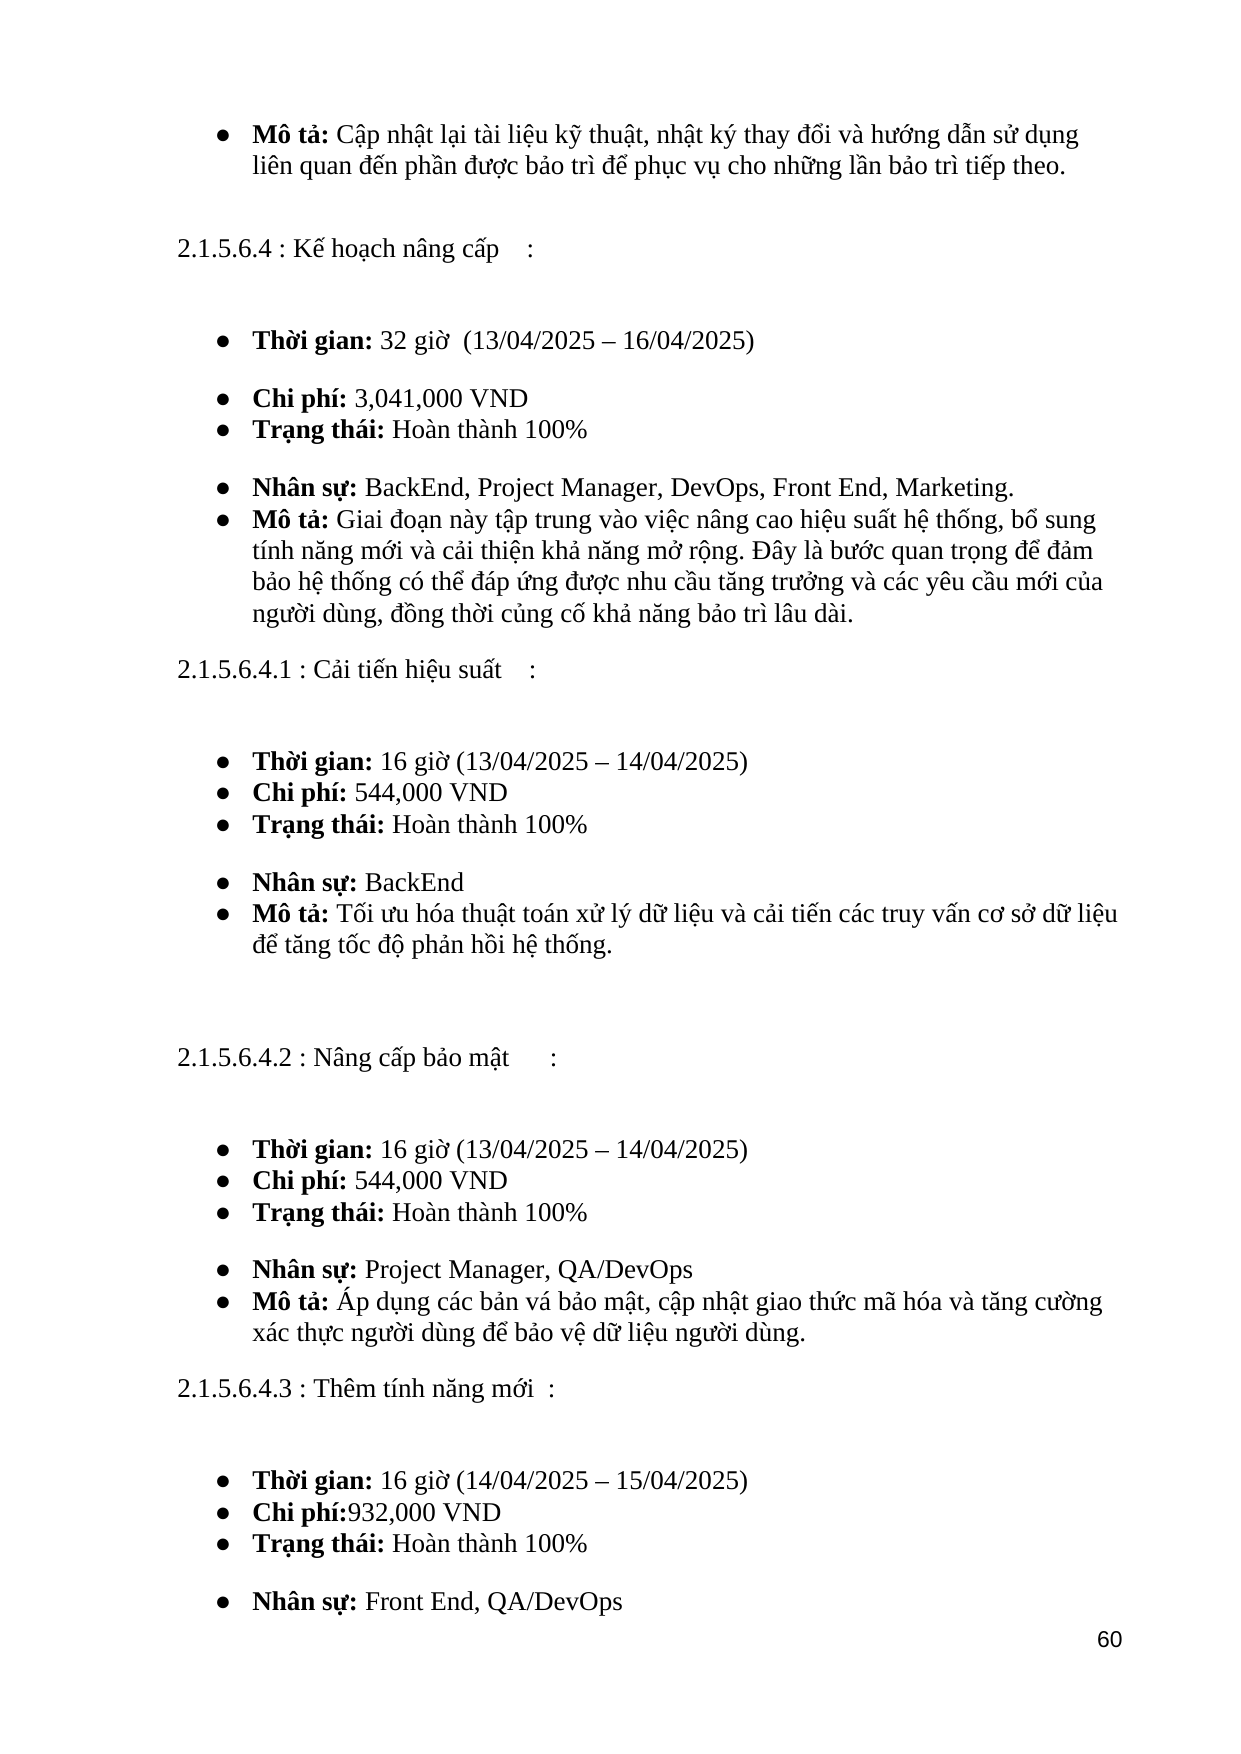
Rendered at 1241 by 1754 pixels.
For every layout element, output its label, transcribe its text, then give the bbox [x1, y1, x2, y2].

list Trạng thái: Hoàn thành 100% [214, 1527, 1122, 1585]
text 2.1.5.6.4.2 : Nâng cấp bảo mật : [177, 1041, 1122, 1072]
list Nhân sự: Project Manager, QA/DevOps [214, 1253, 1122, 1285]
list Thời gian: 16 giờ (13/04/2025 – 14/04/2025) [214, 1133, 1122, 1164]
list Chi phí:932,000 VND [214, 1496, 1122, 1527]
list Trạng thái: Hoàn thành 100% [214, 1196, 1122, 1253]
list Nhân sự: Front End, QA/DevOps [214, 1585, 1122, 1616]
list Chi phí: 3,041,000 VND [214, 382, 1122, 413]
list Trạng thái: Hoàn thành 100% [214, 413, 1122, 471]
list Nhân sự: BackEnd, Project Manager, DevOps, Front End, Marketing. [214, 471, 1122, 502]
list Mô tả: Giai đoạn này tập trung vào việc nâng cao hiệu suất hệ thống, bổ sung tính năng mới và cải thiện khả năng mở rộng. Đây là bước quan trọng để đảm bảo hệ thống có thể đáp ứng được nhu cầu tăng trưởng và các yêu cầu mới của người dùng, đồng thời củng cố khả năng bảo trì lâu dài. [214, 503, 1122, 628]
list Thời gian: 16 giờ (13/04/2025 – 14/04/2025) [214, 745, 1122, 776]
list Chi phí: 544,000 VND [214, 776, 1122, 807]
list Mô tả: Cập nhật lại tài liệu kỹ thuật, nhật ký thay đổi và hướng dẫn sử dụng liên quan đến phần được bảo trì để phục vụ cho những lần bảo trì tiếp theo. [214, 118, 1122, 207]
text 2.1.5.6.4.3 : Thêm tính năng mới : [177, 1373, 1122, 1404]
list Trạng thái: Hoàn thành 100% [214, 808, 1122, 865]
list Thời gian: 16 giờ (14/04/2025 – 15/04/2025) [214, 1464, 1122, 1496]
list Mô tả: Áp dụng các bản vá bảo mật, cập nhật giao thức mã hóa và tăng cường xác thực người dùng để bảo vệ dữ liệu người dùng. [214, 1285, 1122, 1347]
text 2.1.5.6.4 : Kế hoạch nâng cấp : [177, 232, 1122, 263]
text 2.1.5.6.4.1 : Cải tiến hiệu suất : [177, 653, 1122, 684]
list Thời gian: 32 giờ (13/04/2025 – 16/04/2025) [214, 324, 1122, 382]
list Chi phí: 544,000 VND [214, 1164, 1122, 1195]
list Mô tả: Tối ưu hóa thuật toán xử lý dữ liệu và cải tiến các truy vấn cơ sở dữ liệu để tăng tốc độ phản hồi hệ thống. [214, 897, 1122, 959]
list Nhân sự: BackEnd [214, 866, 1122, 897]
